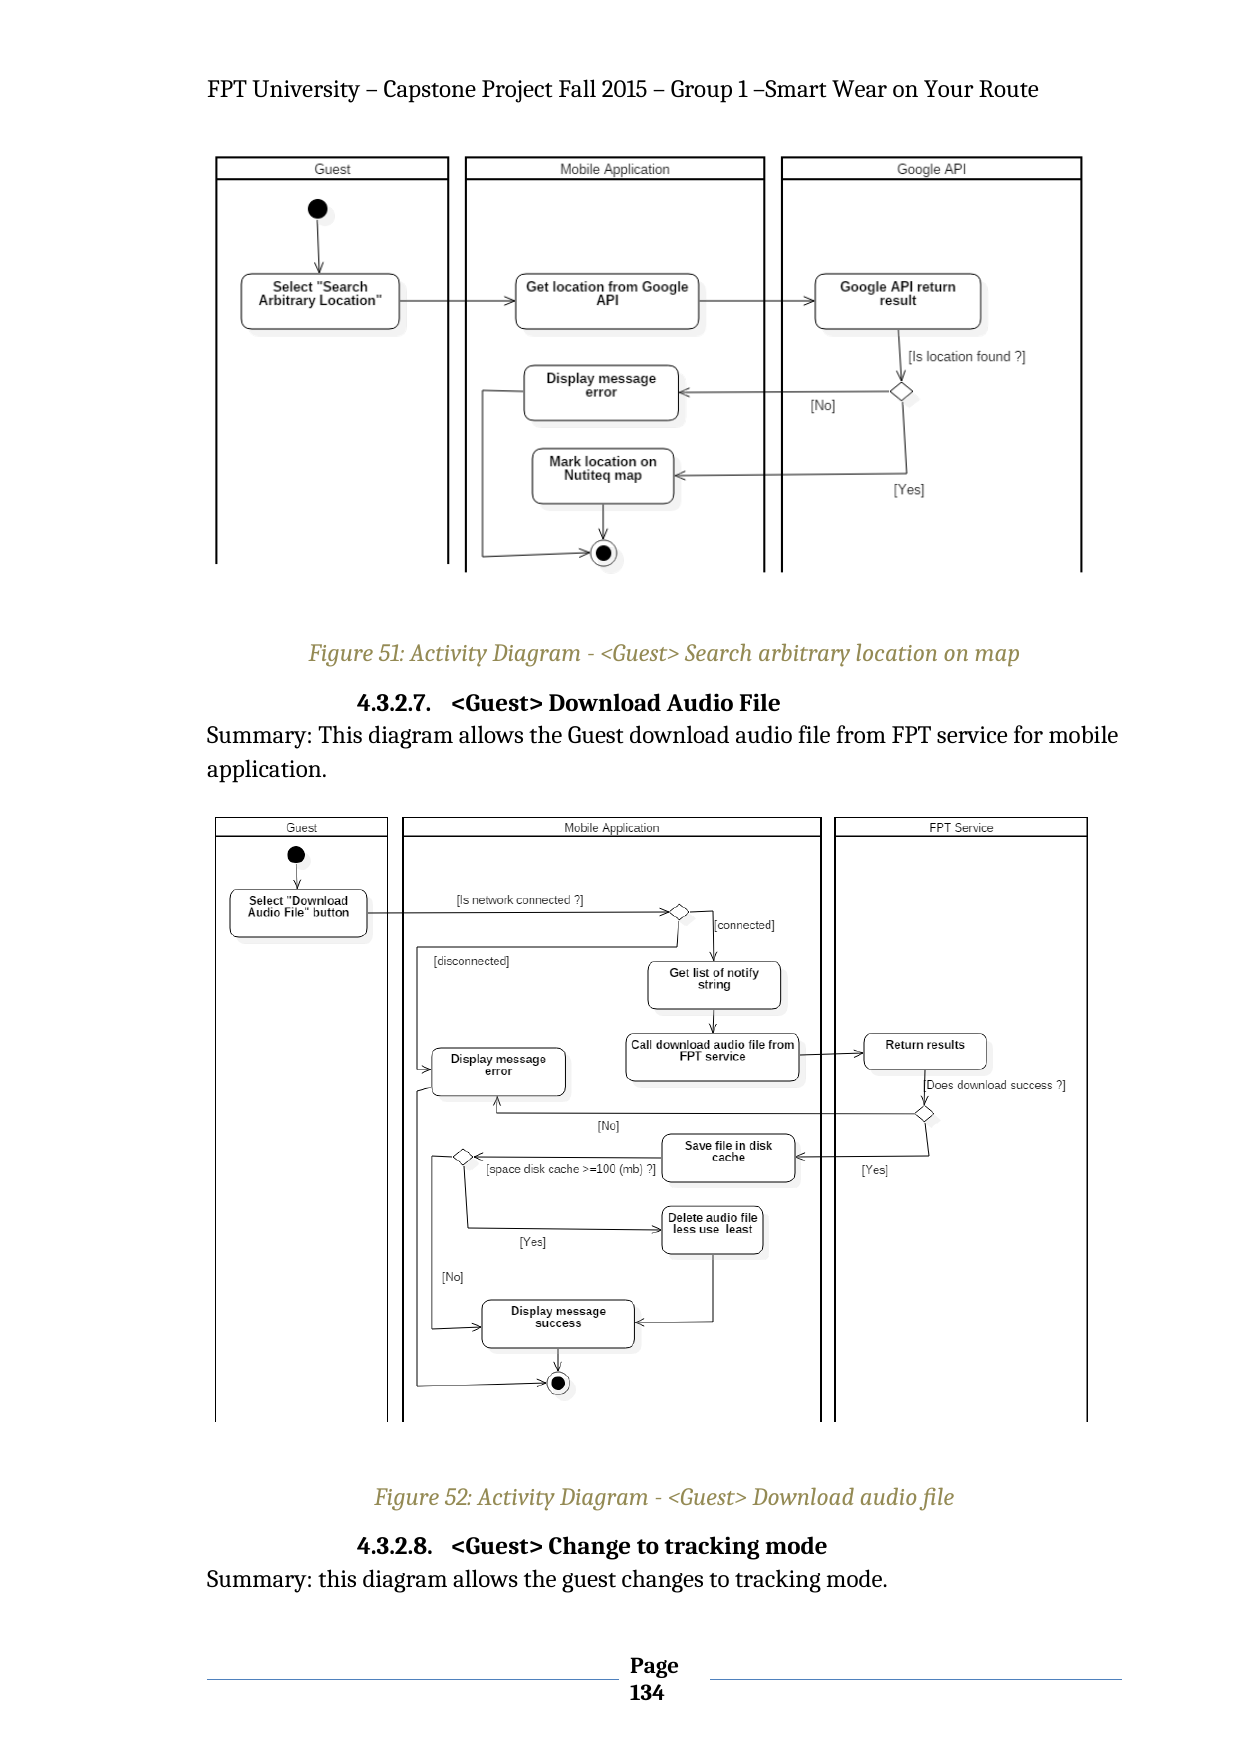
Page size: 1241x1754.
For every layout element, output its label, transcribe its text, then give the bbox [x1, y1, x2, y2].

text Summary: This diagram allows the Guest download audio file from FPT service for mobile application. [207, 721, 1122, 783]
picture [206, 808, 1123, 1458]
text Summary: this diagram allows the guest changes to tracking mode. [207, 1565, 1122, 1594]
picture [206, 147, 1123, 614]
subtitle <Guest> Download Audio File [357, 688, 1122, 717]
subtitle <Guest> Change to tracking mode [357, 1532, 1122, 1561]
